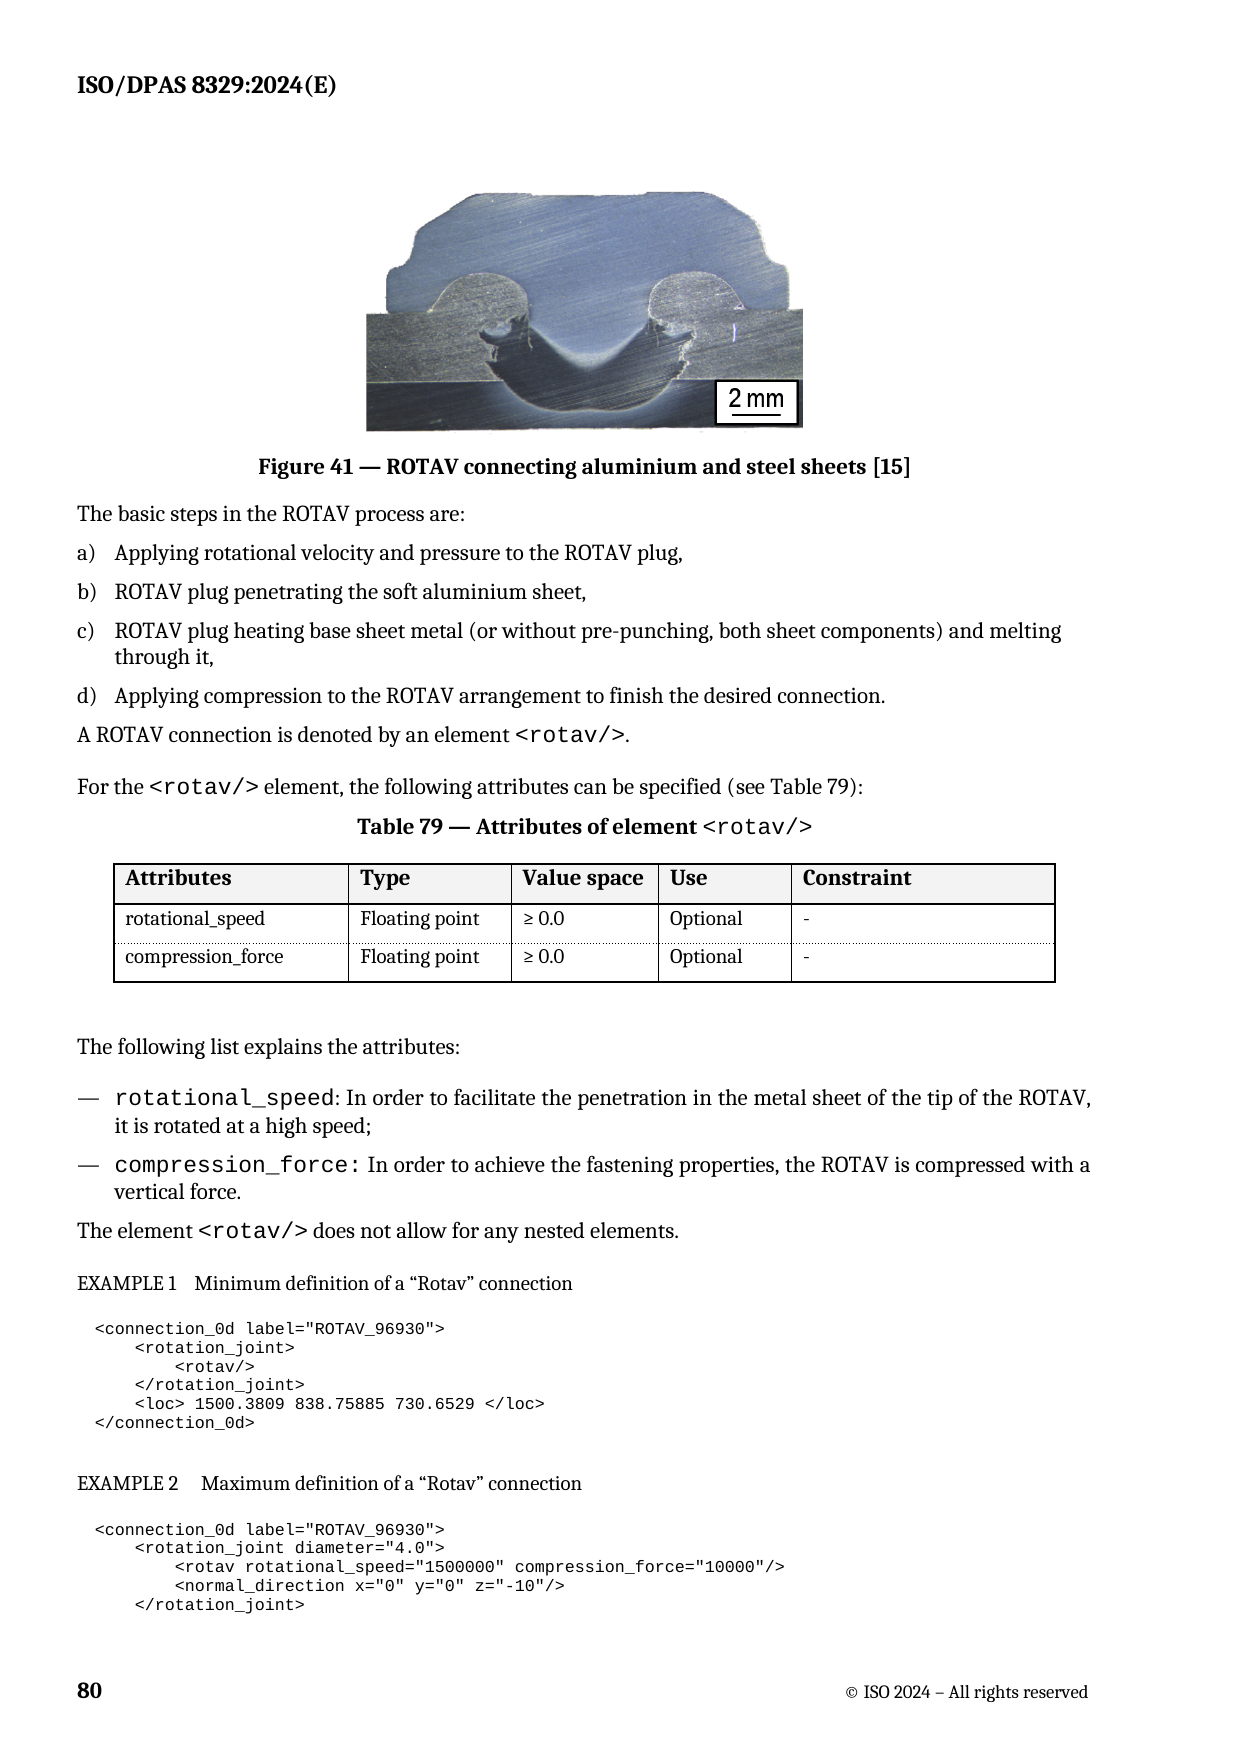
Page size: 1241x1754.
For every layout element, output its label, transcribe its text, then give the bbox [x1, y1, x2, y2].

text <loc> 1500.3809 838.75885 730.6529 </loc> [94, 1396, 1075, 1415]
text <rotation_joint diameter="4.0"> [94, 1540, 1075, 1559]
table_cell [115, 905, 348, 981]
text A ROTAV connection is denoted by an element <rotav/>. [77, 722, 1092, 749]
text Figure 41 — ROTAV connecting aluminium and steel sheets [77, 454, 1092, 480]
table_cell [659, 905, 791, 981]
text The element <rotav/> does not allow for any nested elements. [77, 1218, 1092, 1245]
text The following list explains the attributes: [77, 1034, 1092, 1060]
text EXAMPLE 1 Minimum definition of a “Rotav” connection [77, 1270, 1092, 1295]
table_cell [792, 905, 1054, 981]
picture [366, 173, 803, 442]
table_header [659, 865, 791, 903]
text <connection_0d label="ROTAV_96930"> [94, 1521, 1075, 1540]
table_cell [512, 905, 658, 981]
text </rotation_joint> [94, 1377, 1075, 1396]
text <rotav rotational_speed="1500000" compression_force="10000"/> [94, 1559, 1075, 1578]
list rotational_speed: In order to facilitate the penetration in the metal sheet of the tip of the ROTAV, it is rotated at a high speed; [77, 1085, 1092, 1139]
text <normal_direction x="0" y="0" z="-10"/> [94, 1578, 1075, 1596]
text The basic steps in the ROTAV process are: [77, 501, 1092, 527]
list Applying rotational velocity and pressure to the ROTAV plug, [77, 540, 1092, 566]
text <rotav/> [94, 1358, 1075, 1377]
text </rotation_joint> [94, 1596, 1075, 1615]
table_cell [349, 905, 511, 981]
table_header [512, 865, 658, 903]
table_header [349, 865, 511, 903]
text <rotation_joint> [94, 1339, 1075, 1358]
text For the <rotav/> element, the following attributes can be specified (see Table 79): [77, 774, 1092, 802]
text Table 79 — Attributes of element <rotav/> [77, 814, 1092, 842]
list ROTAV plug penetrating the soft aluminium sheet, [77, 579, 1092, 605]
text <connection_0d label="ROTAV_96930"> [94, 1320, 1075, 1339]
list Applying compression to the ROTAV arrangement to finish the desired connection. [77, 683, 1092, 709]
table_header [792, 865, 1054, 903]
list ROTAV plug heating base sheet metal (or without pre-punching, both sheet components) and melting through it, [77, 617, 1092, 670]
list compression_force: In order to achieve the fastening properties, the ROTAV is compressed with a vertical force. [77, 1152, 1092, 1205]
text </connection_0d> [94, 1415, 1075, 1433]
text EXAMPLE 2 Maximum definition of a “Rotav” connection [77, 1471, 1092, 1496]
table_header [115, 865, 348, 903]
